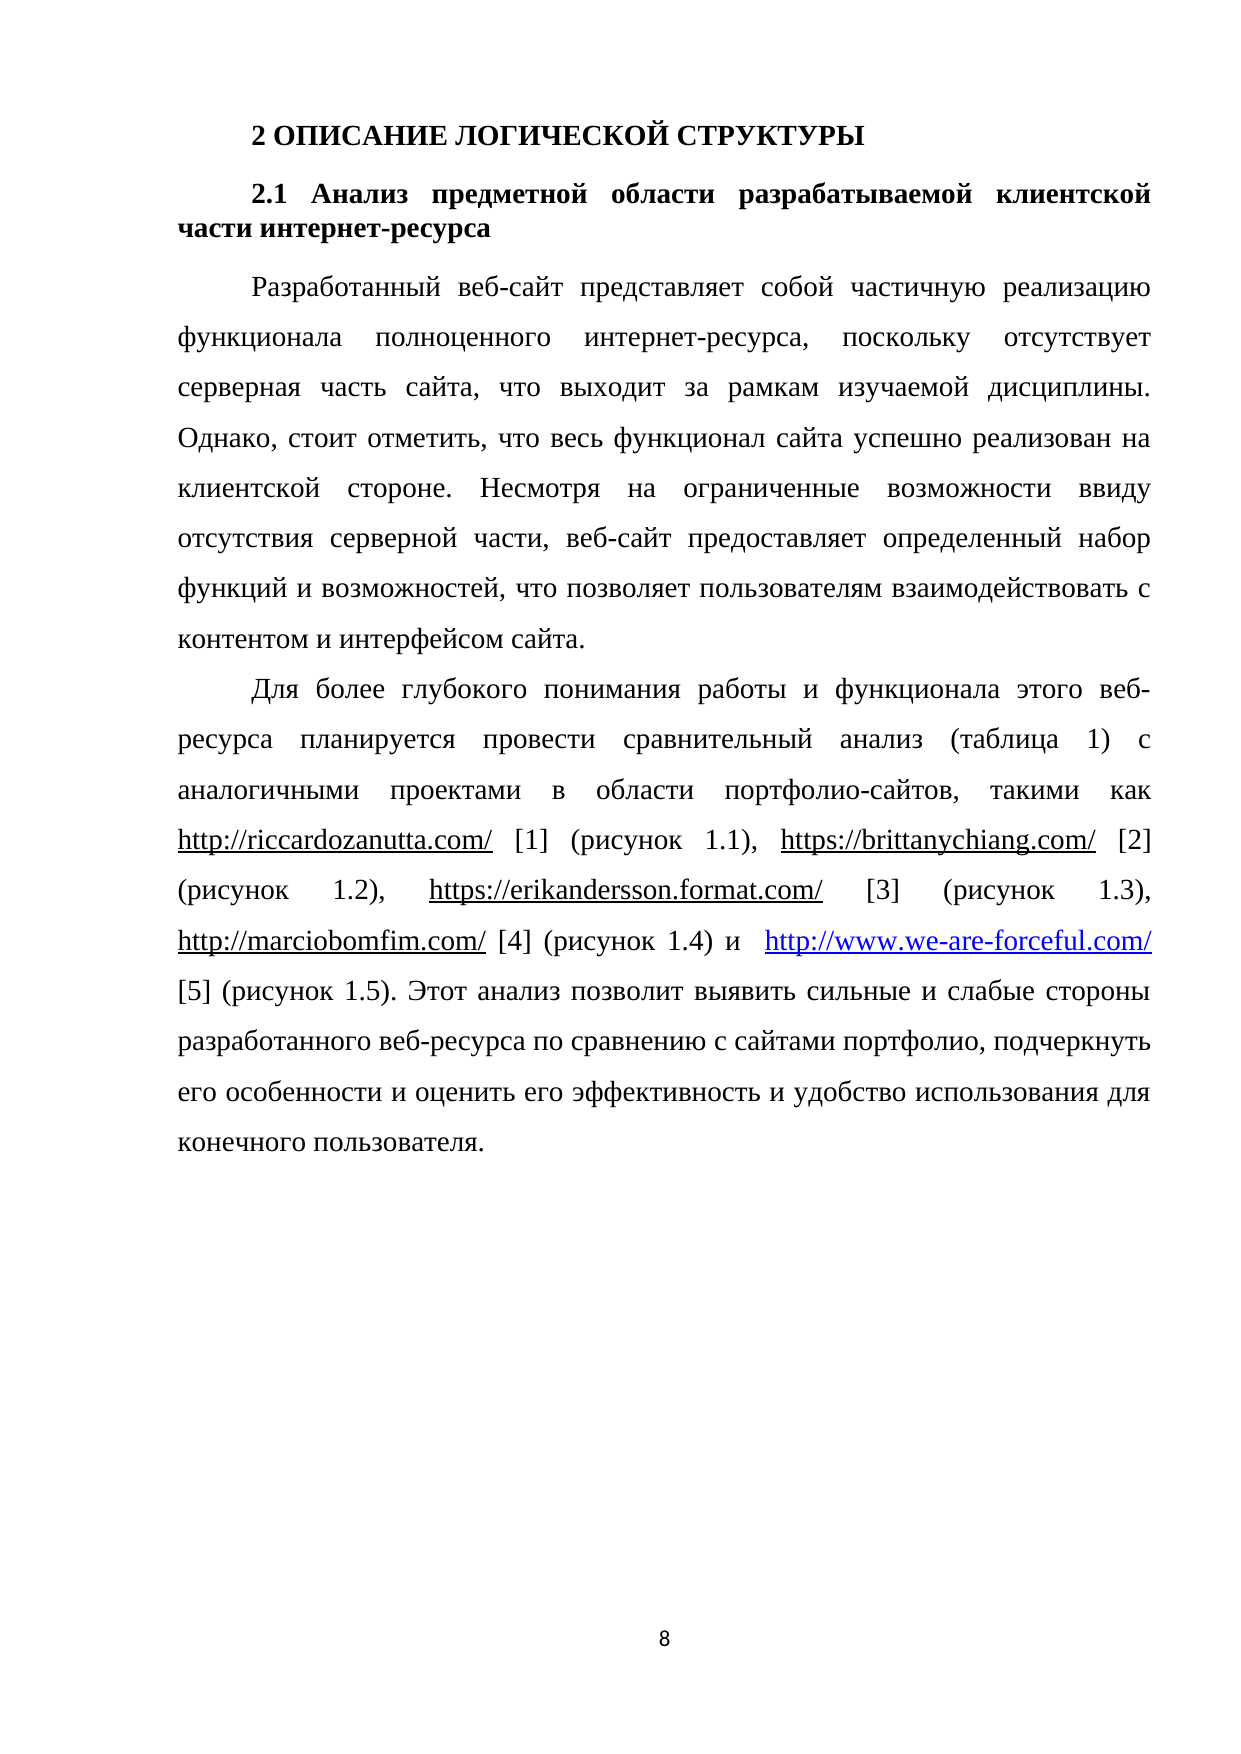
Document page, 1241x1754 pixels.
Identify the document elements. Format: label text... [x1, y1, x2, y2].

subtitle 2 ОПИСАНИЕ ЛОГИЧЕСКОЙ СТРУКТУРЫ [177, 118, 1152, 152]
text Разработанный веб-сайт представляет собой частичную реализацию функционала полноценного интернет-ресурса, поскольку отсутствует серверная часть сайта, что выходит за рамкам изучаемой дисциплины. Однако, стоит отметить, что весь функционал сайта успешно реализован на клиентской стороне. Несмотря на ограниченные возможности ввиду отсутствия серверной части, веб-сайт предоставляет определенный набор функций и возможностей, что позволяет пользователям взаимодействовать с контентом и интерфейсом сайта. [177, 269, 1152, 654]
subtitle 2.1 Анализ предметной области разрабатываемой клиентской части интернет-ресурса [177, 177, 1152, 244]
text Для более глубокого понимания работы и функционала этого веб-ресурса планируется провести сравнительный анализ (таблица 1) с аналогичными проектами в области портфолио-сайтов, такими как http://riccardozanutta.com/ [1] (рисунок 1.1), https://brittanychiang.com/ [2] (рисунок 1.2), https://erikandersson.format.com/ [3] (рисунок 1.3), http://marciobomfim.com/ [4] (рисунок 1.4) и http://www.we-are-forceful.com/ [5] (рисунок 1.5). Этот анализ позволит выявить сильные и слабые стороны разработанного веб-ресурса по сравнению с сайтами портфолио, подчеркнуть его особенности и оценить его эффективность и удобство использования для конечного пользователя. [177, 671, 1152, 1158]
